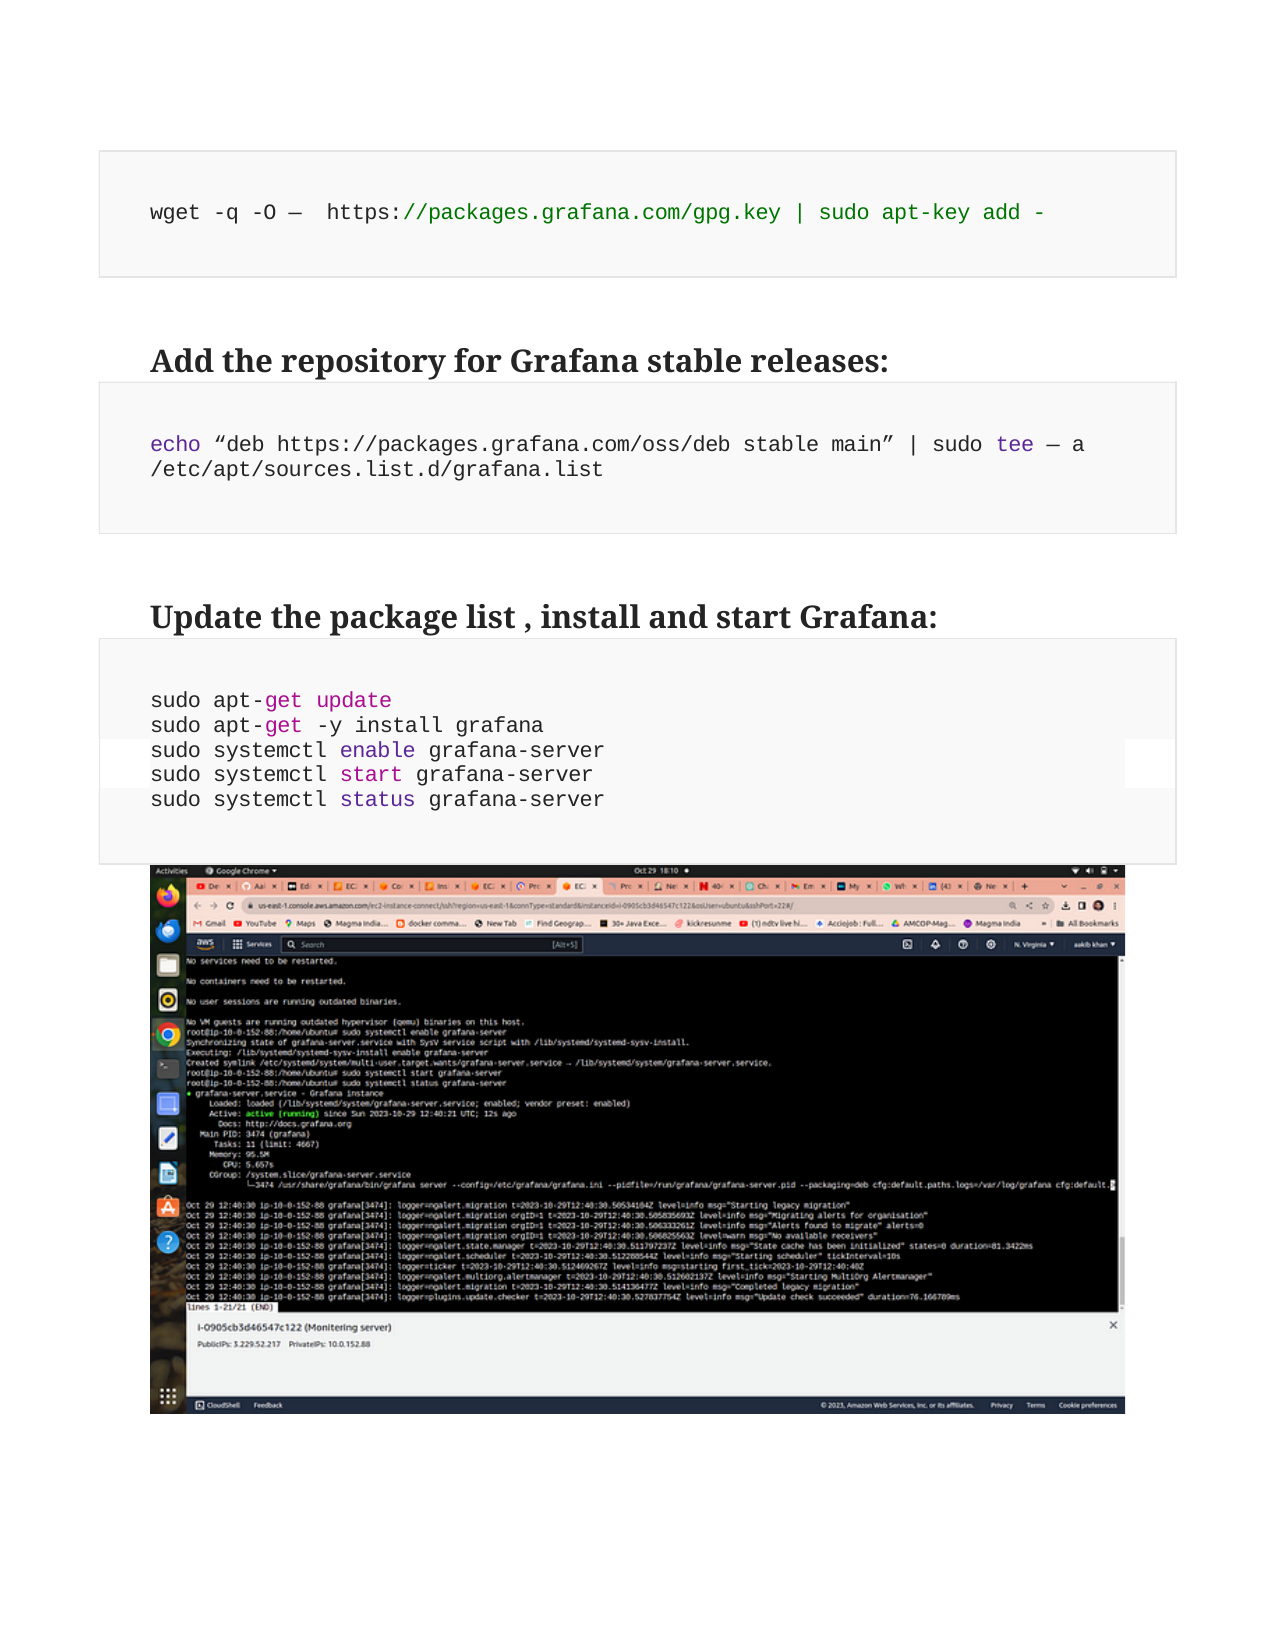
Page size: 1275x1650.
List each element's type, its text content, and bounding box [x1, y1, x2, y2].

text Update the package list , install and start Grafana: [150, 588, 1125, 638]
text sudo apt-get update sudo apt-get -y install grafana [100, 639, 1175, 737]
picture [150, 865, 1125, 1414]
text echo “deb https://packages.grafana.com/oss/deb stable main” | sudo tee — a /etc/apt/sources.list.d/grafana.list [100, 383, 1175, 533]
text Add the repository for Grafana stable releases: [150, 331, 1125, 381]
text sudo systemctl status grafana-server [100, 737, 1175, 863]
text wget -q -O — https://packages.grafana.com/gpg.key | sudo apt-key add - [100, 152, 1175, 276]
